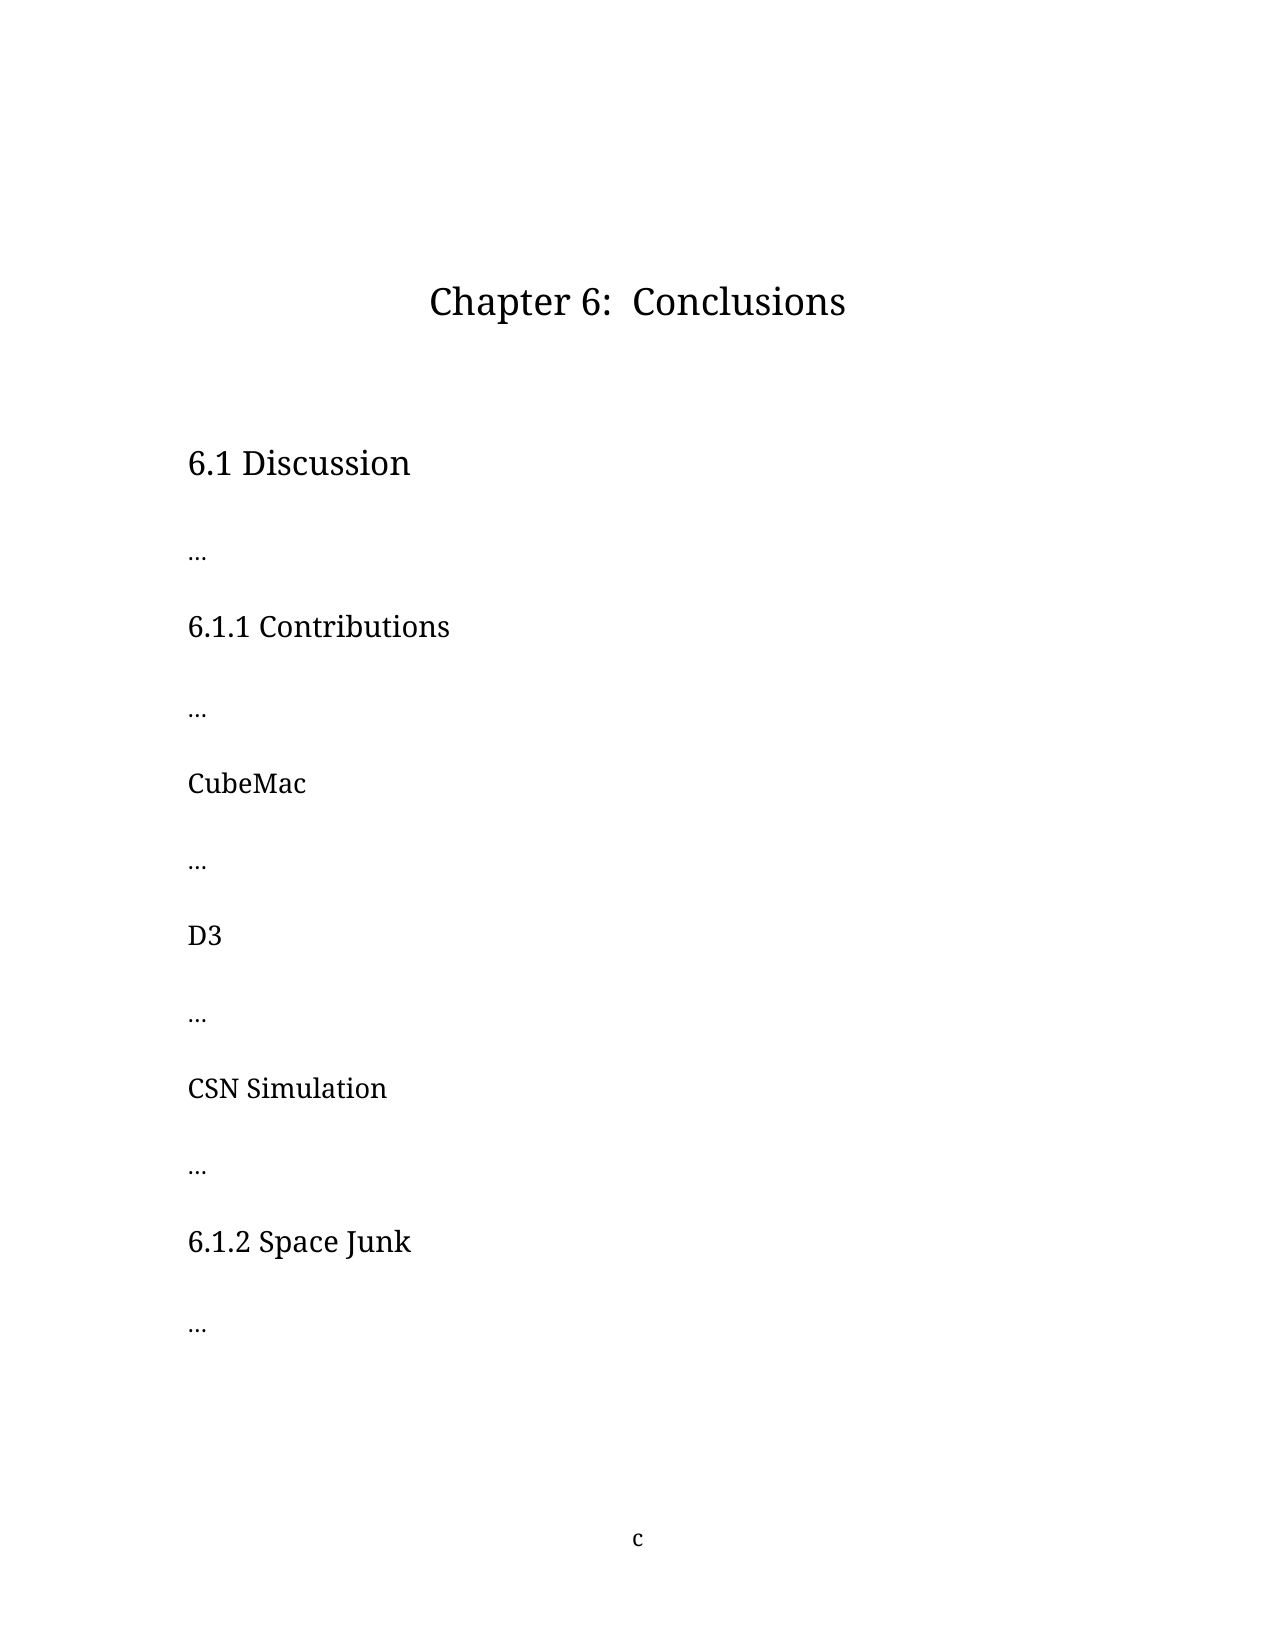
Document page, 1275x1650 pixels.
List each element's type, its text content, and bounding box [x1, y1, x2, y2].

subtitle Discussion [187, 439, 1087, 485]
subtitle D3 [187, 917, 1087, 953]
subtitle Space Junk [187, 1222, 1087, 1261]
subtitle Contributions [187, 607, 1087, 646]
subtitle CubeMac [187, 764, 1087, 801]
text … [187, 1308, 1087, 1339]
text … [187, 998, 1087, 1029]
subtitle CSN Simulation [187, 1069, 1087, 1106]
text … [187, 693, 1087, 724]
text … [187, 535, 1087, 567]
subtitle Conclusions [187, 275, 1087, 326]
text … [187, 1150, 1087, 1182]
text … [187, 845, 1087, 877]
